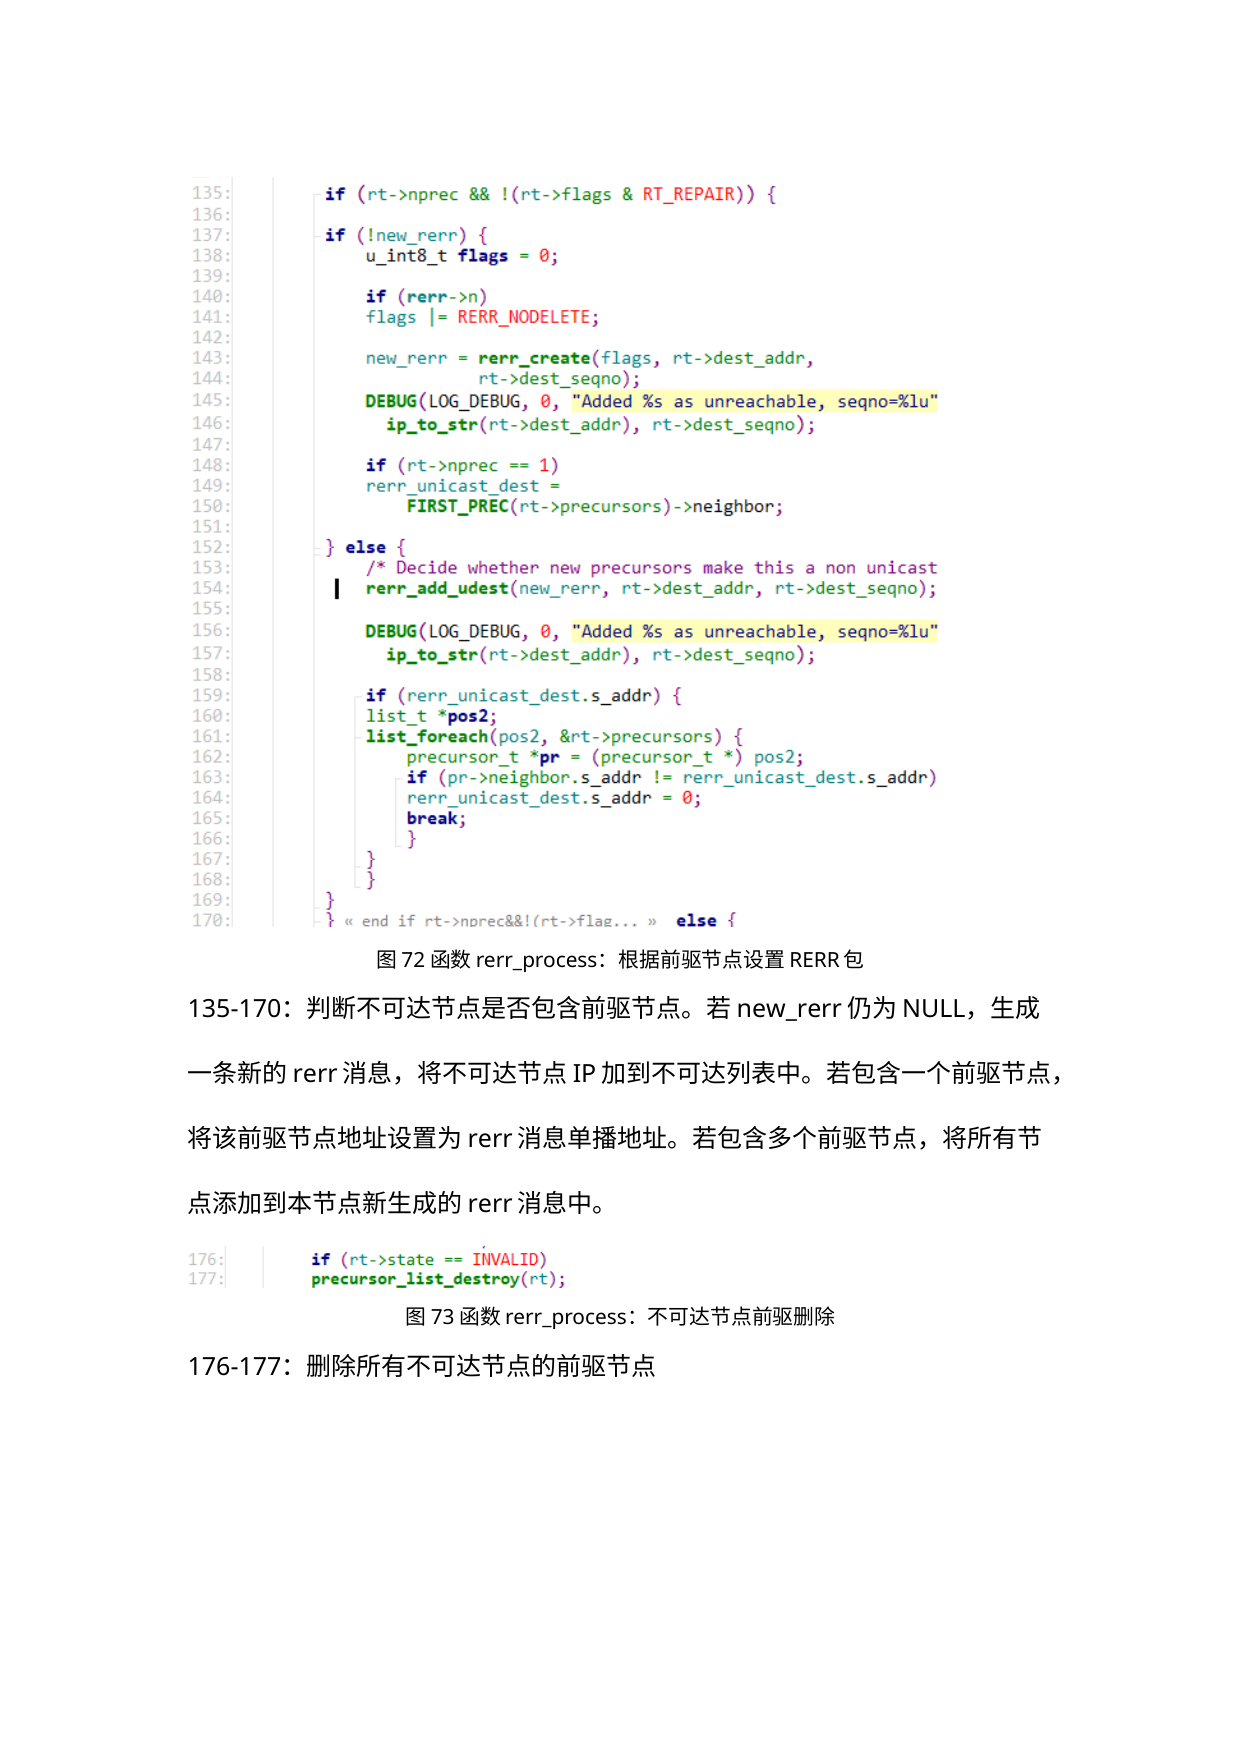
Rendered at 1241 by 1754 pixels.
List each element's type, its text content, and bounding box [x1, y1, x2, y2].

picture [187, 177, 938, 927]
picture [187, 1246, 619, 1288]
text 135-170：判断不可达节点是否包含前驱节点。若new_rerr仍为NULL，生成一条新的rerr消息，将不可达节点IP加到不可达列表中。若包含一个前驱节点，将该前驱节点地址设置为rerr消息单播地址。若包含多个前驱节点，将所有节点添加到本节点新生成的rerr消息中。 [187, 974, 1053, 1234]
text 176-177：删除所有不可达节点的前驱节点 [187, 1332, 1053, 1397]
